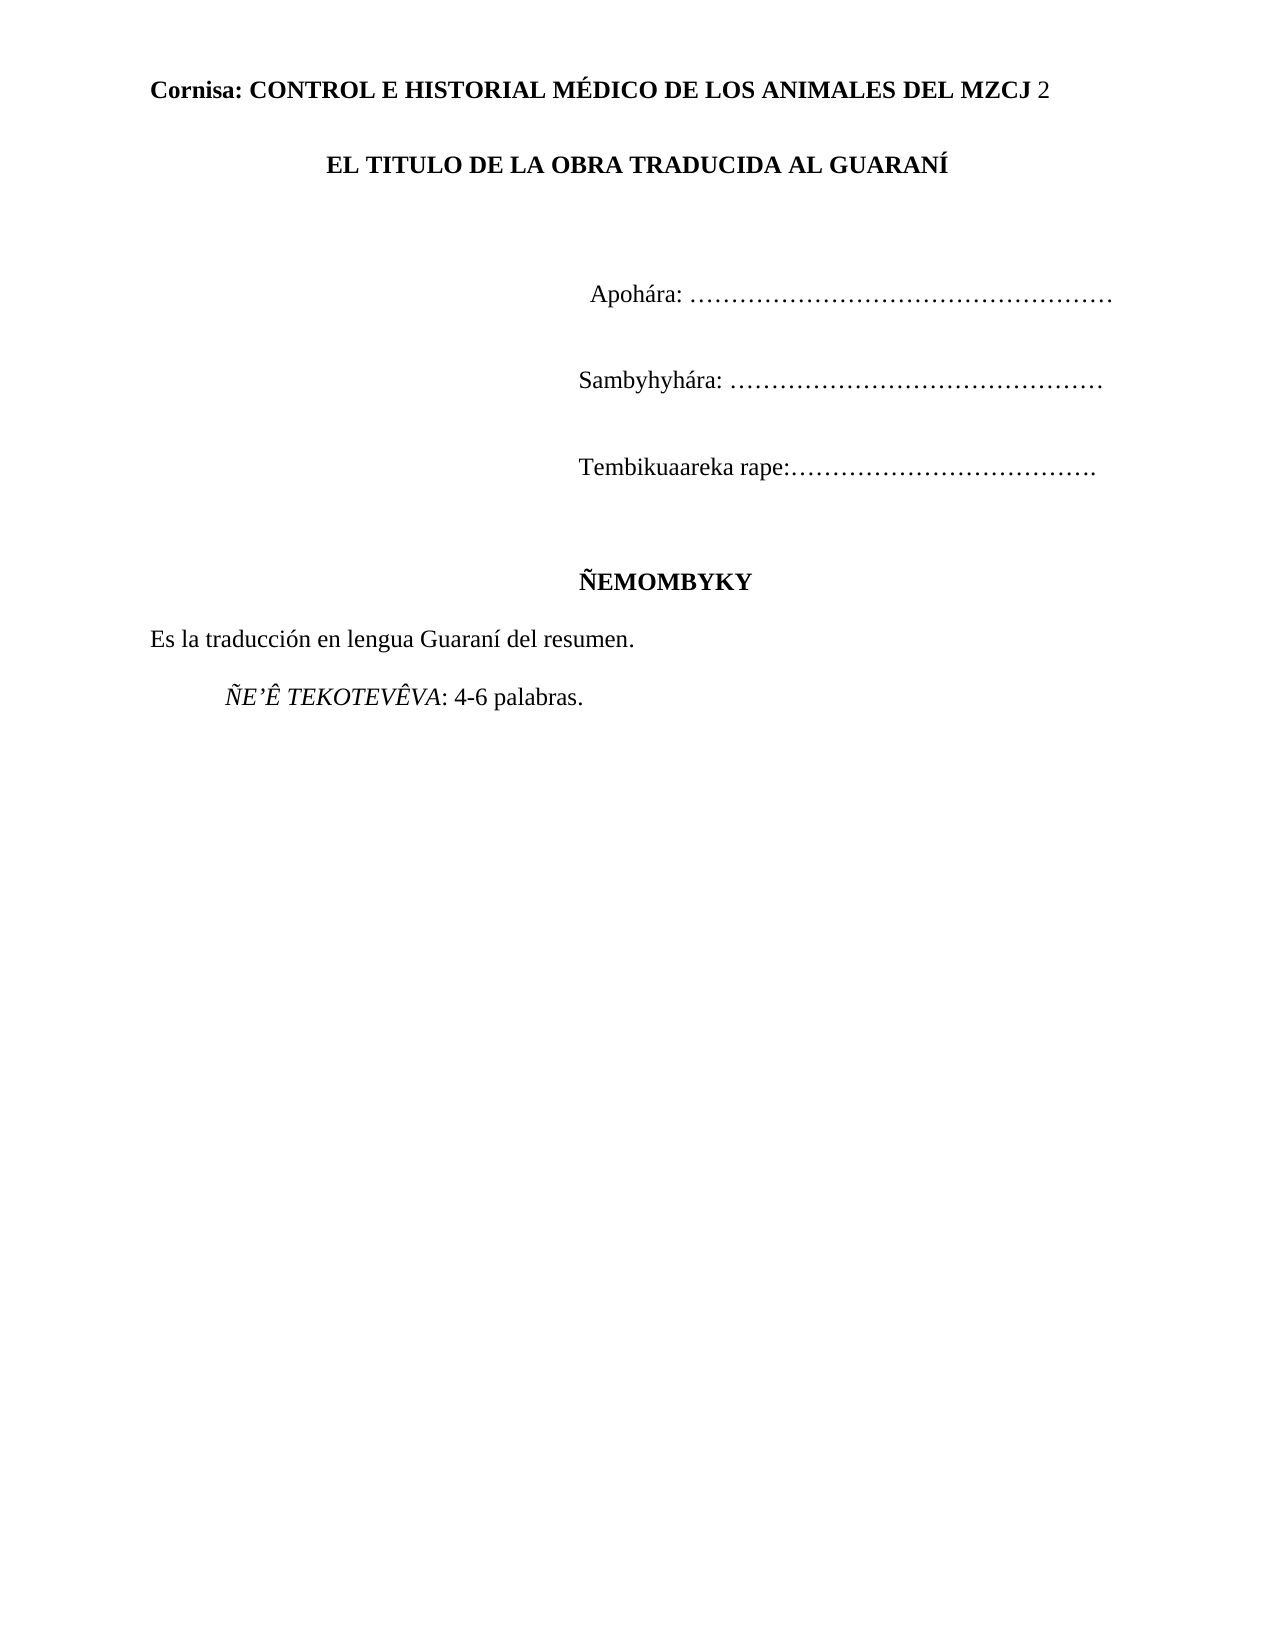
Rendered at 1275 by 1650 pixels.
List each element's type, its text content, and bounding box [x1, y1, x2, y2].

text ÑEMOMBYKY [150, 567, 1125, 596]
text Sambyhyhára: ……………………………………… [150, 366, 1125, 394]
text Es la traducción en lengua Guaraní del resumen. [150, 624, 1125, 653]
text EL TITULO DE LA OBRA TRADUCIDA AL GUARANÍ [150, 150, 1125, 179]
text Apohára: …………………………………………… [150, 279, 1125, 308]
text ÑE’Ê TEkotevÊva: 4-6 palabras. [150, 682, 1125, 711]
text Tembikuaareka rape:………………………………. [150, 452, 1125, 481]
